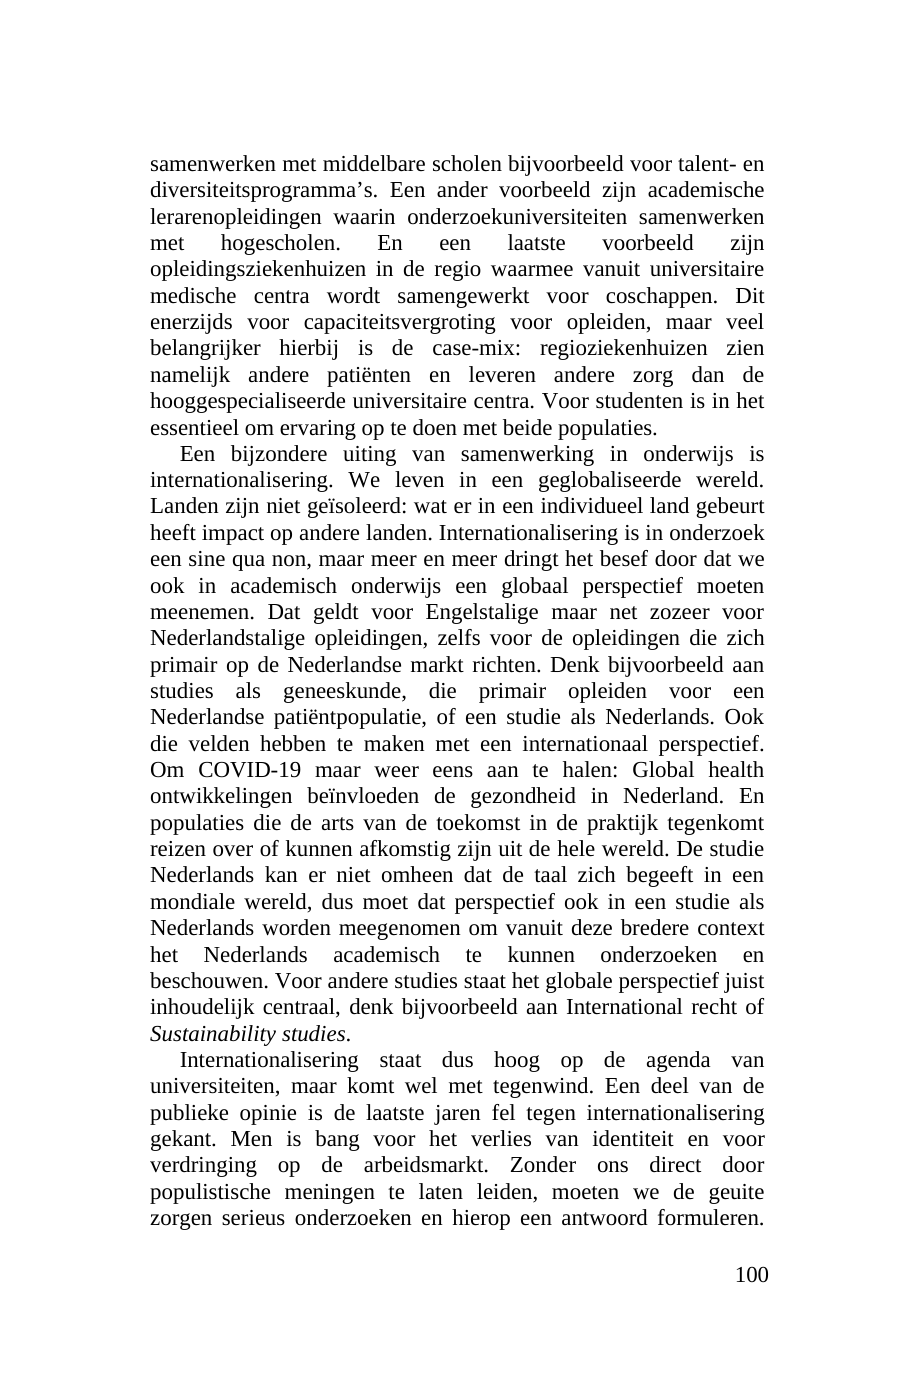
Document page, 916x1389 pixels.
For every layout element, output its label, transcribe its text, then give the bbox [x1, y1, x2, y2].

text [150, 1046, 766, 1231]
text Een bijzondere uiting van samenwerking in onderwijs is internationalisering. We leven in een geglobaliseerde wereld. Landen zijn niet geïsoleerd: wat er in een individueel land gebeurt heeft impact op andere landen. Internationalisering is in onderzoek een sine qua non, maar meer en meer dringt het besef door dat we ook in academisch onderwijs een globaal perspectief moeten meenemen. Dat geldt voor Engelstalige maar net zozeer voor Nederlandstalige opleidingen, zelfs voor de opleidingen die zich primair op de Nederlandse markt richten. Denk bijvoorbeeld aan studies als geneeskunde, die primair opleiden voor een Nederlandse patiëntpopulatie, of een studie als Nederlands. Ook die velden hebben te maken met een internationaal perspectief. Om COVID-19 maar weer eens aan te halen: Global health ontwikkelingen beïnvloeden de gezondheid in Nederland. En populaties die de arts van de toekomst in de praktijk tegenkomt reizen over of kunnen afkomstig zijn uit de hele wereld. De studie Nederlands kan er niet omheen dat de taal zich begeeft in een mondiale wereld, dus moet dat perspectief ook in een studie als Nederlands worden meegenomen om vanuit deze bredere context het Nederlands academisch te kunnen onderzoeken en beschouwen. Voor andere studies staat het globale perspectief juist inhoudelijk centraal, denk bijvoorbeeld aan International recht of Sustainability studies. [150, 440, 766, 1046]
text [150, 150, 766, 440]
